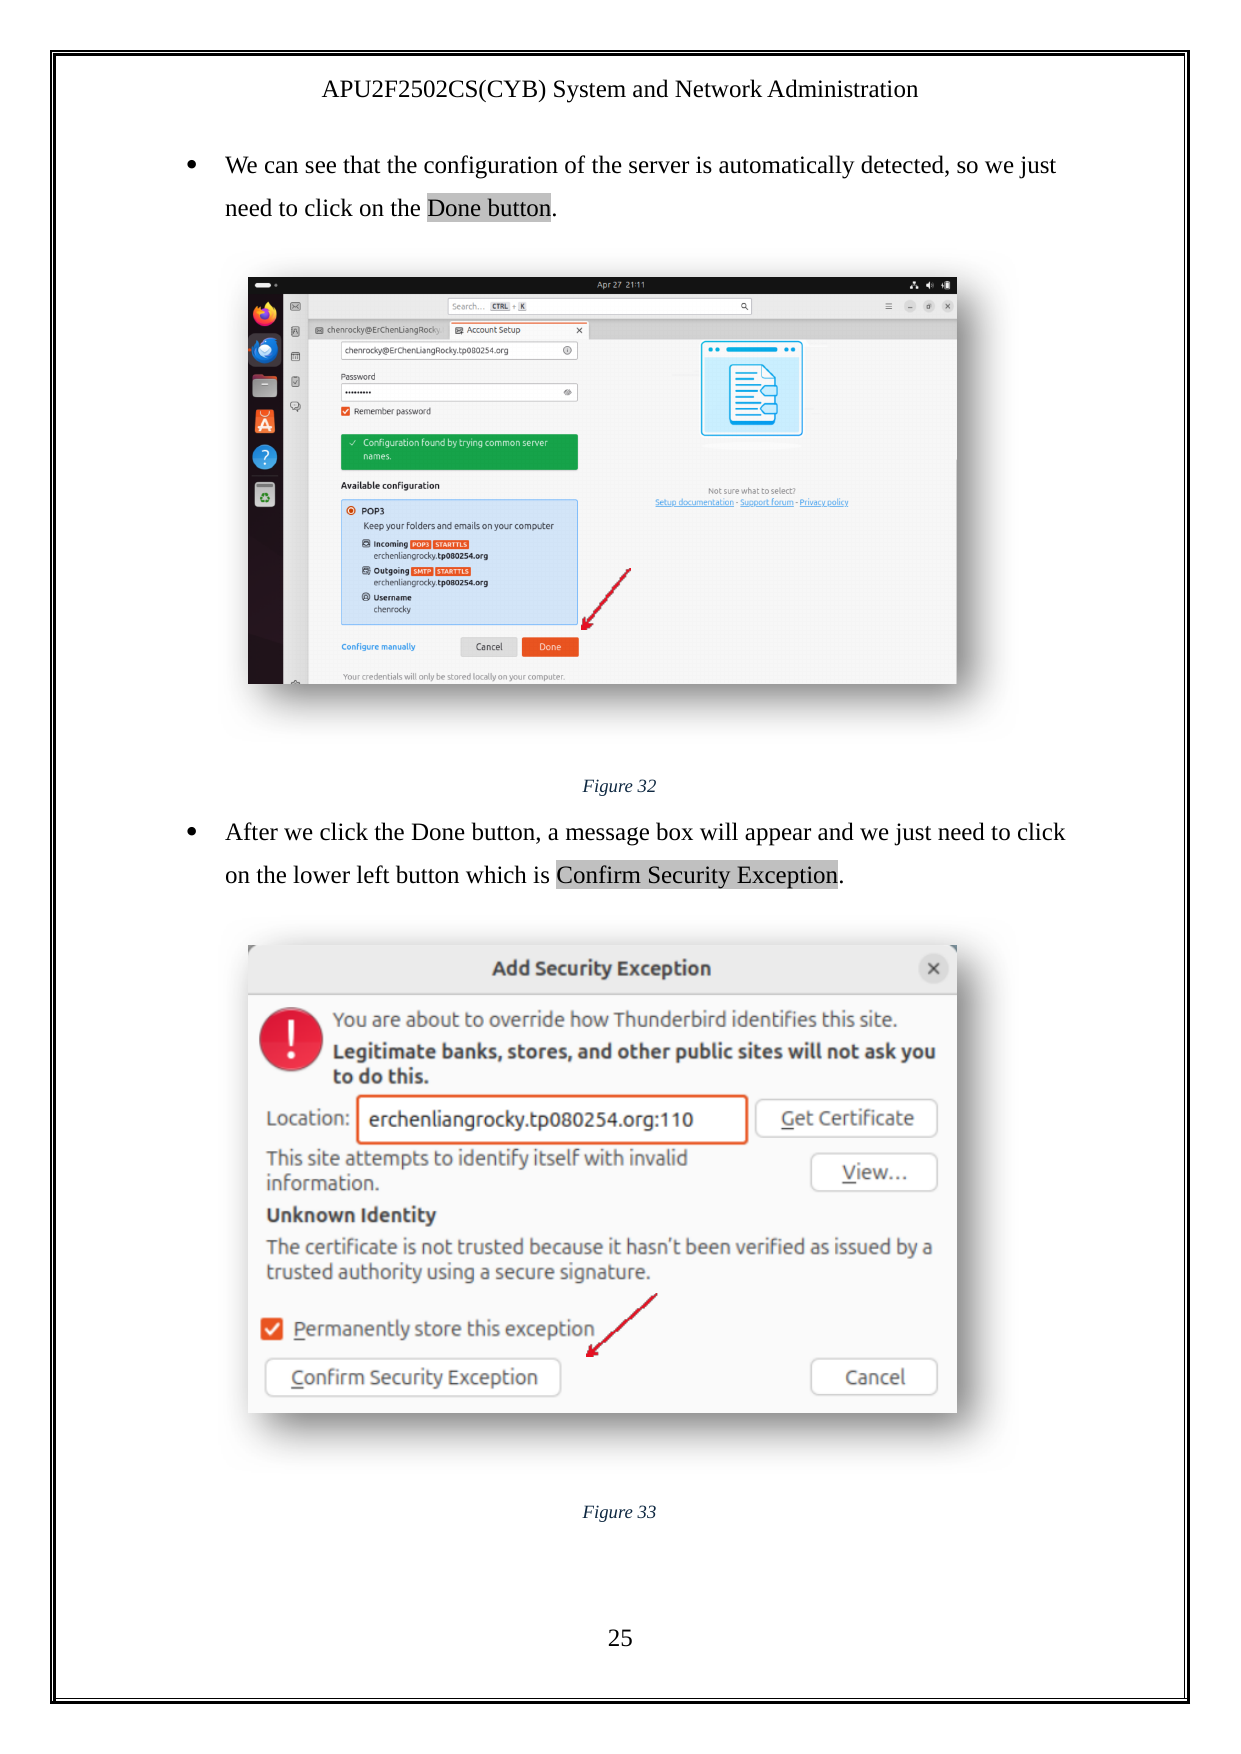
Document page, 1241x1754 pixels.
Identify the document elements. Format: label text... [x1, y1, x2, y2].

list We can see that the configuration of the server is automatically detected, so we just need to click on the Done button. [187, 150, 1090, 222]
picture [248, 945, 957, 1413]
text Figure 32 [150, 775, 1090, 796]
picture [248, 277, 957, 684]
list After we click the Done button, a message box will appear and we just need to click on the lower left button which is Confirm Security Exception. [187, 817, 1090, 889]
text Figure 33 [150, 1501, 1090, 1523]
